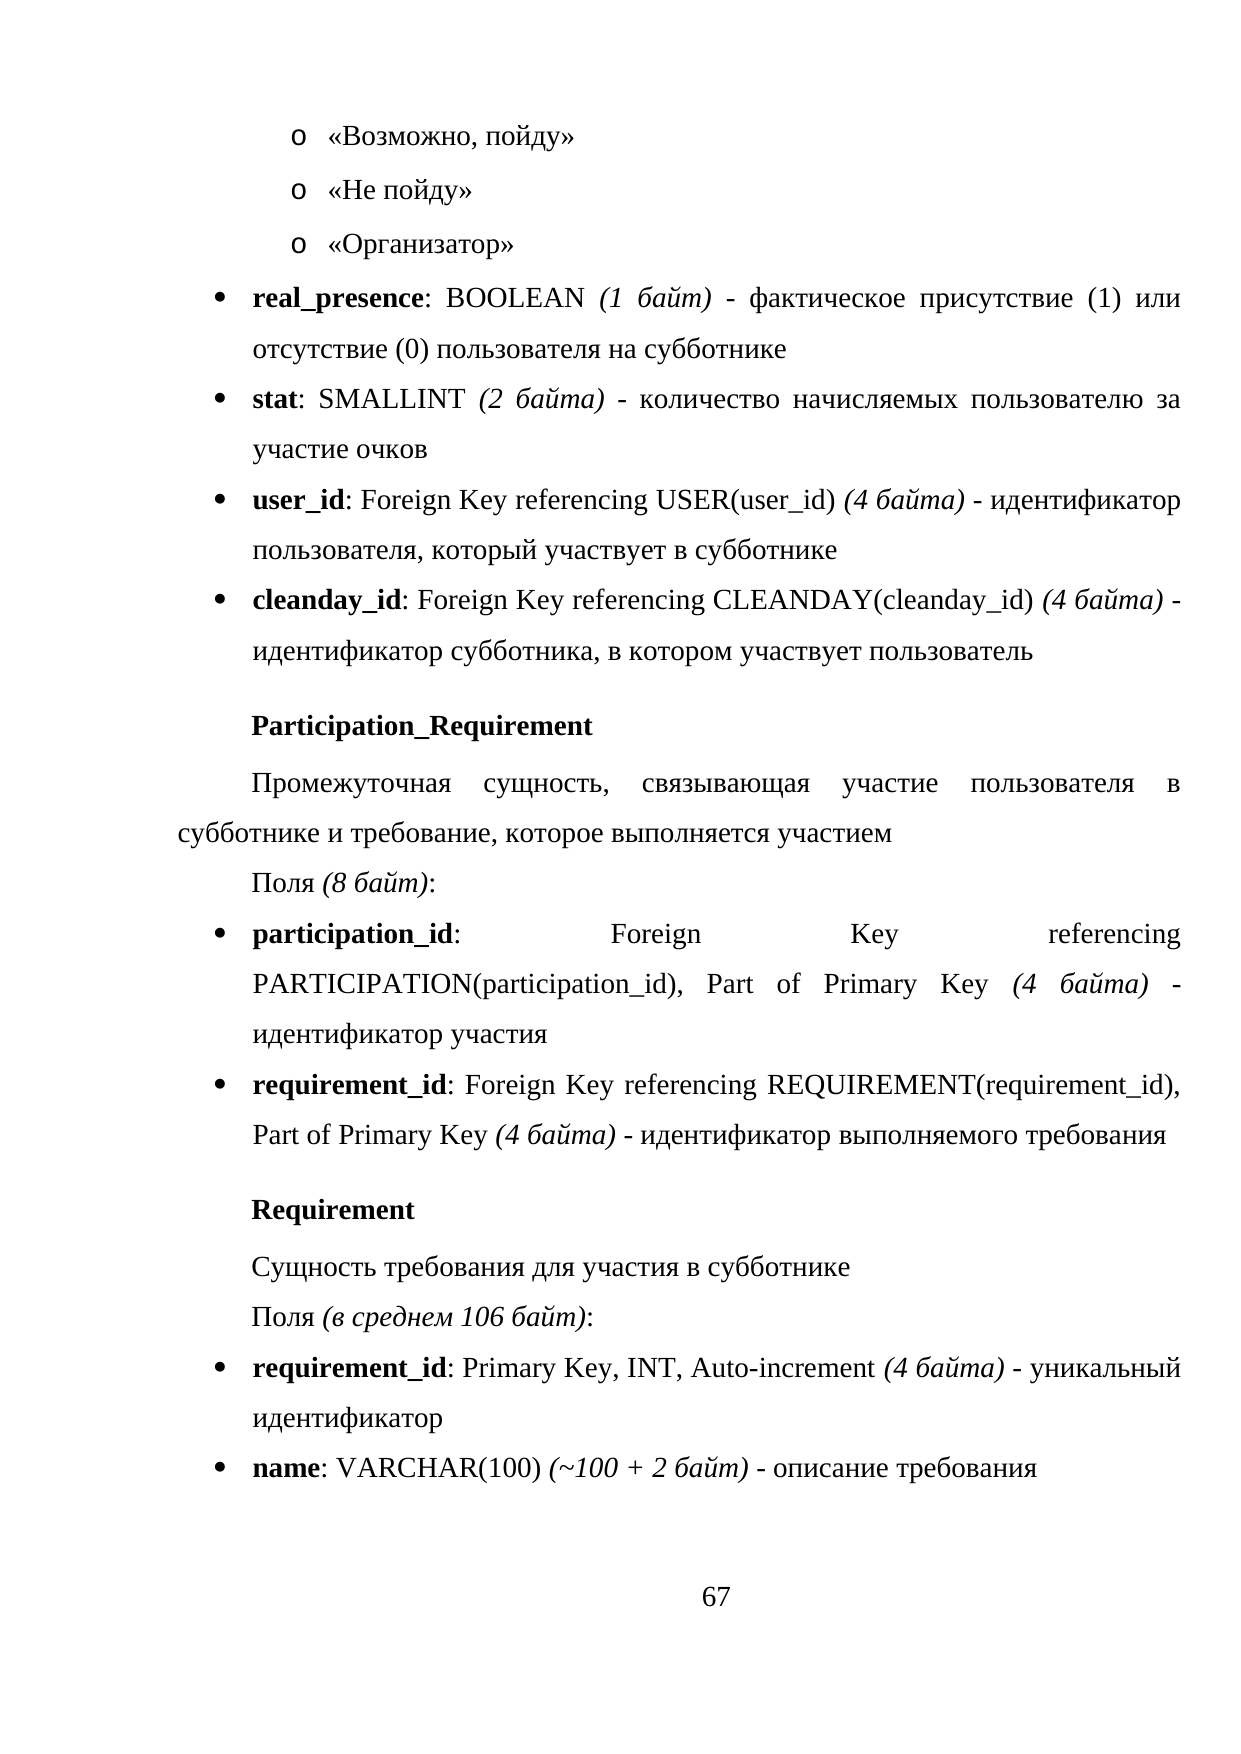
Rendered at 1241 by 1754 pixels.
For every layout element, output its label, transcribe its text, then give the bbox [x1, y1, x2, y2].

list user_id: Foreign Key referencing USER(user_id) (4 байта) - идентификатор пользователя, который участвует в субботнике [215, 482, 1181, 566]
text Поля (8 байт): [177, 865, 1181, 899]
list «Возможно, пойду» [290, 118, 1181, 154]
list «Организатор» [290, 226, 1181, 262]
text Промежуточная сущность, связывающая участие пользователя в субботнике и требование, которое выполняется участием [177, 765, 1181, 849]
list «Не пойду» [290, 172, 1181, 208]
list requirement_id: Foreign Key referencing REQUIREMENT(requirement_id), Part of Primary Key (4 байта) - идентификатор выполняемого требования [215, 1067, 1181, 1151]
list stat: SMALLINT (2 байта) - количество начисляемых пользователю за участие очков [215, 381, 1181, 465]
subtitle Participation_Requirement [177, 708, 1181, 742]
text Поля (в среднем 106 байт): [177, 1299, 1181, 1333]
list real_presence: BOOLEAN (1 байт) - фактическое присутствие (1) или отсутствие (0) пользователя на субботнике [215, 280, 1181, 364]
list participation_id: Foreign Key referencing PARTICIPATION(participation_id), Part of Primary Key (4 байта) - идентификатор участия [215, 916, 1181, 1050]
text Сущность требования для участия в субботнике [177, 1249, 1181, 1283]
list cleanday_id: Foreign Key referencing CLEANDAY(cleanday_id) (4 байта) - идентификатор субботника, в котором участвует пользователь [215, 582, 1181, 666]
subtitle Requirement [177, 1192, 1181, 1226]
list requirement_id: Primary Key, INT, Auto-increment (4 байта) - уникальный идентификатор [215, 1350, 1181, 1434]
list name: VARCHAR(100) (~100 + 2 байт) - описание требования [215, 1450, 1181, 1484]
